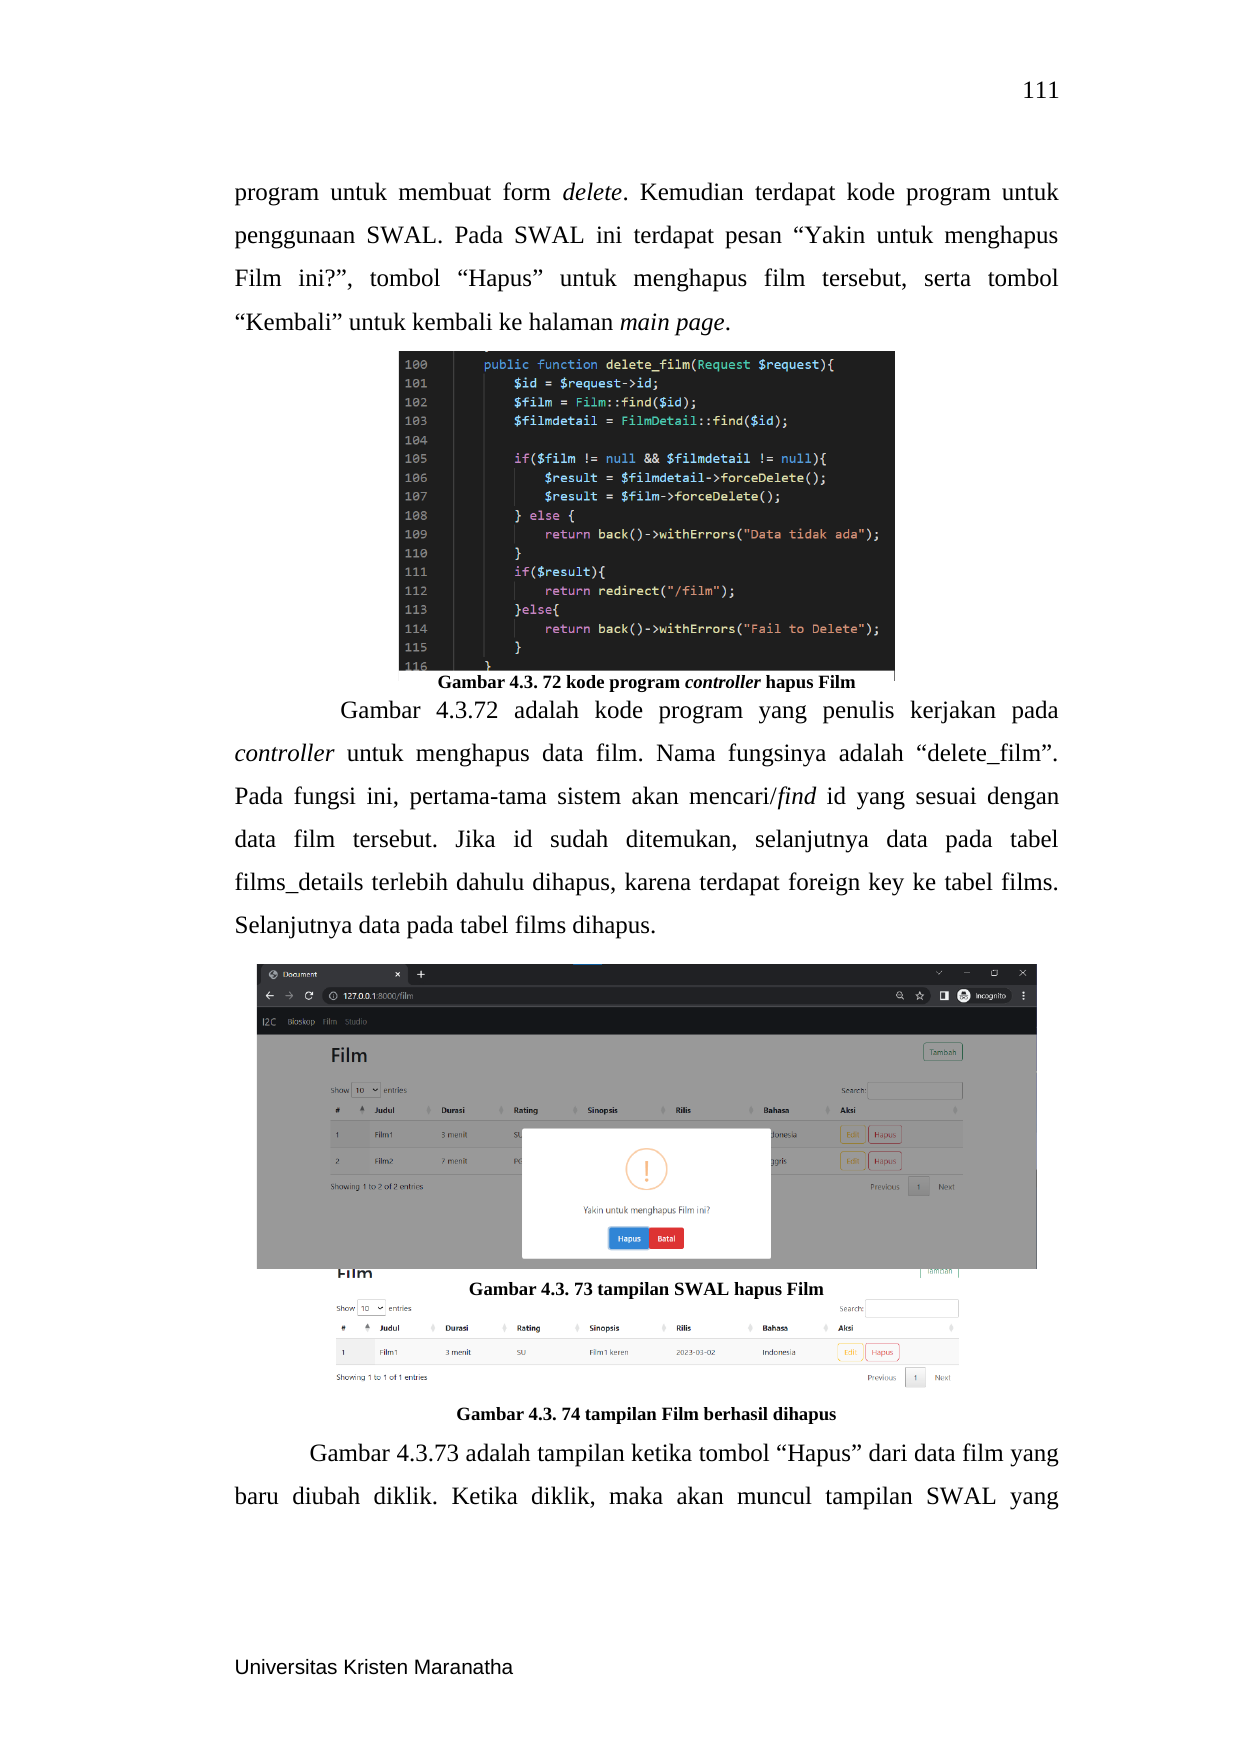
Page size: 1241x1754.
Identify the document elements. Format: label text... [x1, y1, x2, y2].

picture [263, 1300, 1031, 1394]
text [234, 997, 1059, 1510]
picture [398, 351, 895, 670]
text Gambar 4.3.72 adalah kode program yang penulis kerjakan pada controller untuk menghapus data film. Nama fungsinya adalah “delete_film”. Pada fungsi ini, pertama-tama sistem akan mencari/find id yang sesuai dengan data film tersebut. Jika id sudah ditemukan, selanjutnya data pada tabel films_details terlebih dahulu dihapus, karena terdapat foreign key ke tabel films. Selanjutnya data pada tabel films dihapus. [234, 695, 1059, 939]
picture [256, 964, 1037, 1277]
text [234, 177, 1059, 335]
